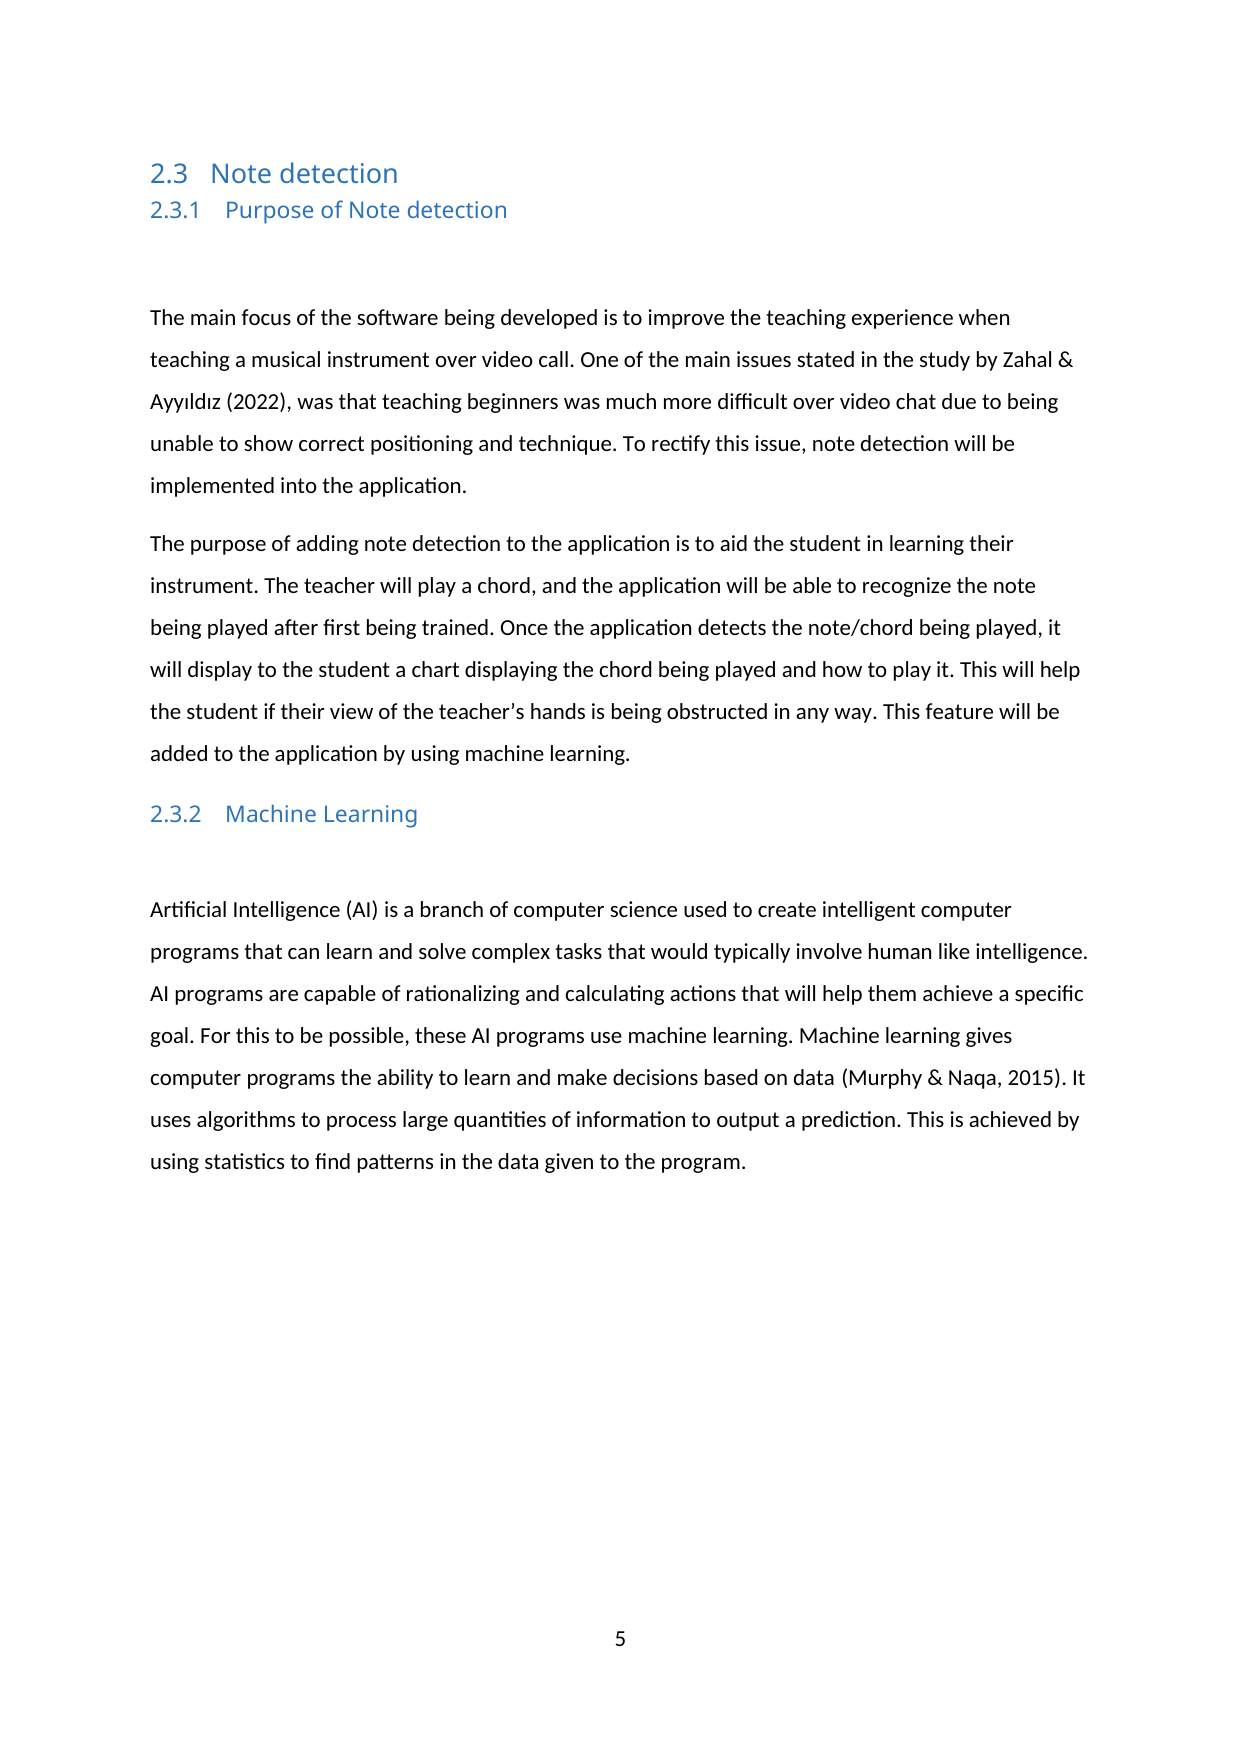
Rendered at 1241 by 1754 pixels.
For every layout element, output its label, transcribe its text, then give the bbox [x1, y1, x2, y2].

text The main focus of the software being developed is to improve the teaching experience when teaching a musical instrument over video call. One of the main issues stated in the study by Zahal & Ayyıldız (2022), was that teaching beginners was much more difficult over video chat due to being unable to show correct positioning and technique. To rectify this issue, note detection will be implemented into the application. [150, 303, 1090, 499]
text The purpose of adding note detection to the application is to aid the student in learning their instrument. The teacher will play a chord, and the application will be able to recognize the note being played after first being trained. Once the application detects the note/chord being played, it will display to the student a chart displaying the chord being played and how to play it. This will help the student if their view of the teacher’s hands is being obstructed in any way. This feature will be added to the application by using machine learning. [150, 529, 1090, 767]
subtitle Note detection [150, 154, 1090, 191]
subtitle Machine Learning [150, 798, 1090, 829]
subtitle Purpose of Note detection [150, 194, 1090, 225]
text Artificial Intelligence (AI) is a branch of computer science used to create intelligent computer programs that can learn and solve complex tasks that would typically involve human like intelligence. AI programs are capable of rationalizing and calculating actions that will help them achieve a specific goal. For this to be possible, these AI programs use machine learning. Machine learning gives computer programs the ability to learn and make decisions based on data . It uses algorithms to process large quantities of information to output a prediction. This is achieved by using statistics to find patterns in the data given to the program. [150, 895, 1090, 1175]
